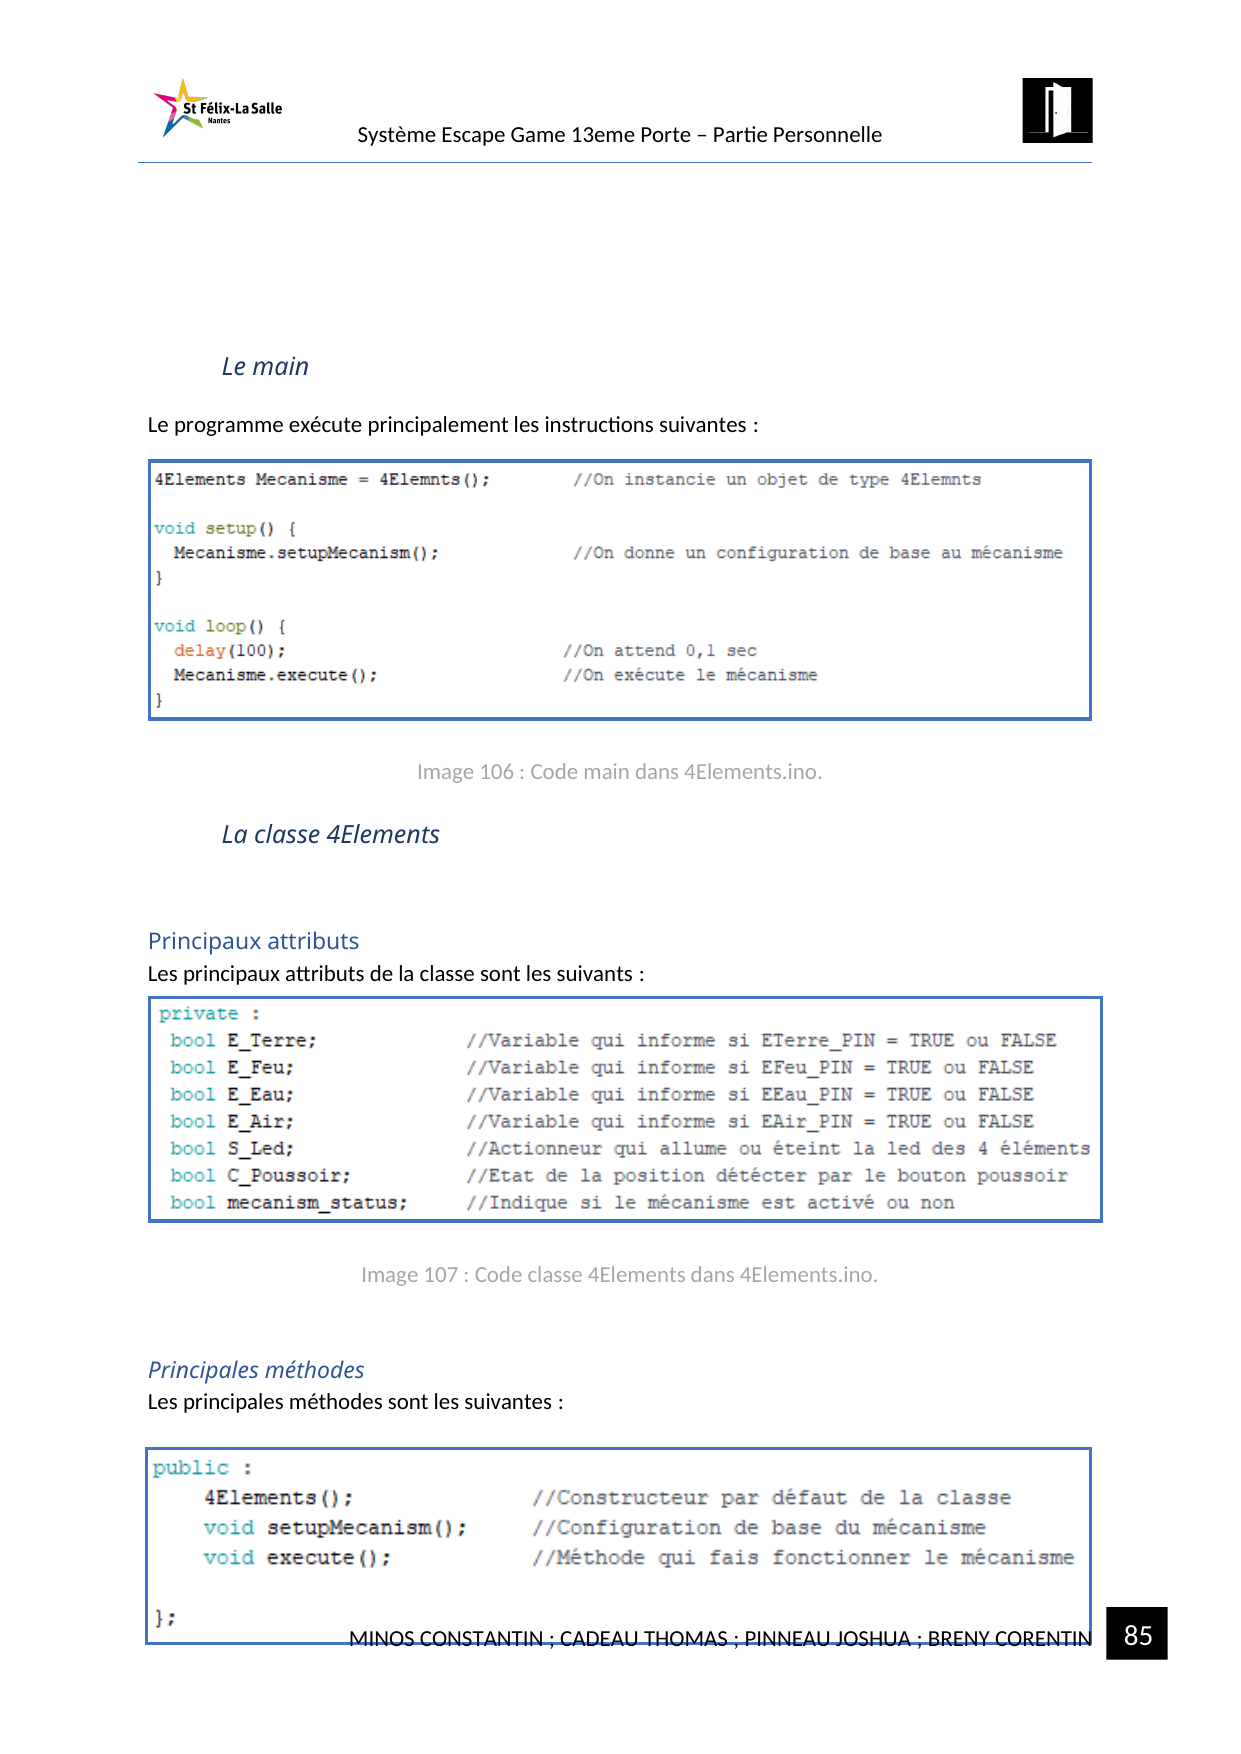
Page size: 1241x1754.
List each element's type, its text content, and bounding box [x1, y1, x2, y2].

text Le programme exécute principalement les instructions suivantes : [148, 410, 1092, 438]
text Les principaux attributs de la classe sont les suivants : [148, 959, 1092, 987]
text Les principales méthodes sont les suivantes : [148, 1387, 1092, 1415]
text Image 106 : Code main dans 4Elements.ino. [148, 757, 1092, 785]
subtitle La classe 4Elements [221, 816, 1092, 851]
picture [435, 1633, 444, 1642]
picture [148, 1450, 1089, 1642]
picture [392, 1633, 401, 1642]
subtitle Principaux attributs [148, 925, 1092, 956]
subtitle Le main [221, 349, 1092, 383]
picture [151, 999, 1100, 1219]
picture [1022, 78, 1093, 143]
subtitle Principales méthodes [148, 1353, 1092, 1385]
picture [589, 1633, 596, 1642]
text Image 107 : Code classe 4Elements dans 4Elements.ino. [148, 1260, 1092, 1288]
picture [151, 463, 1089, 717]
picture [1010, 1633, 1019, 1642]
picture [672, 1633, 681, 1642]
picture [147, 73, 290, 142]
picture [846, 1633, 855, 1642]
